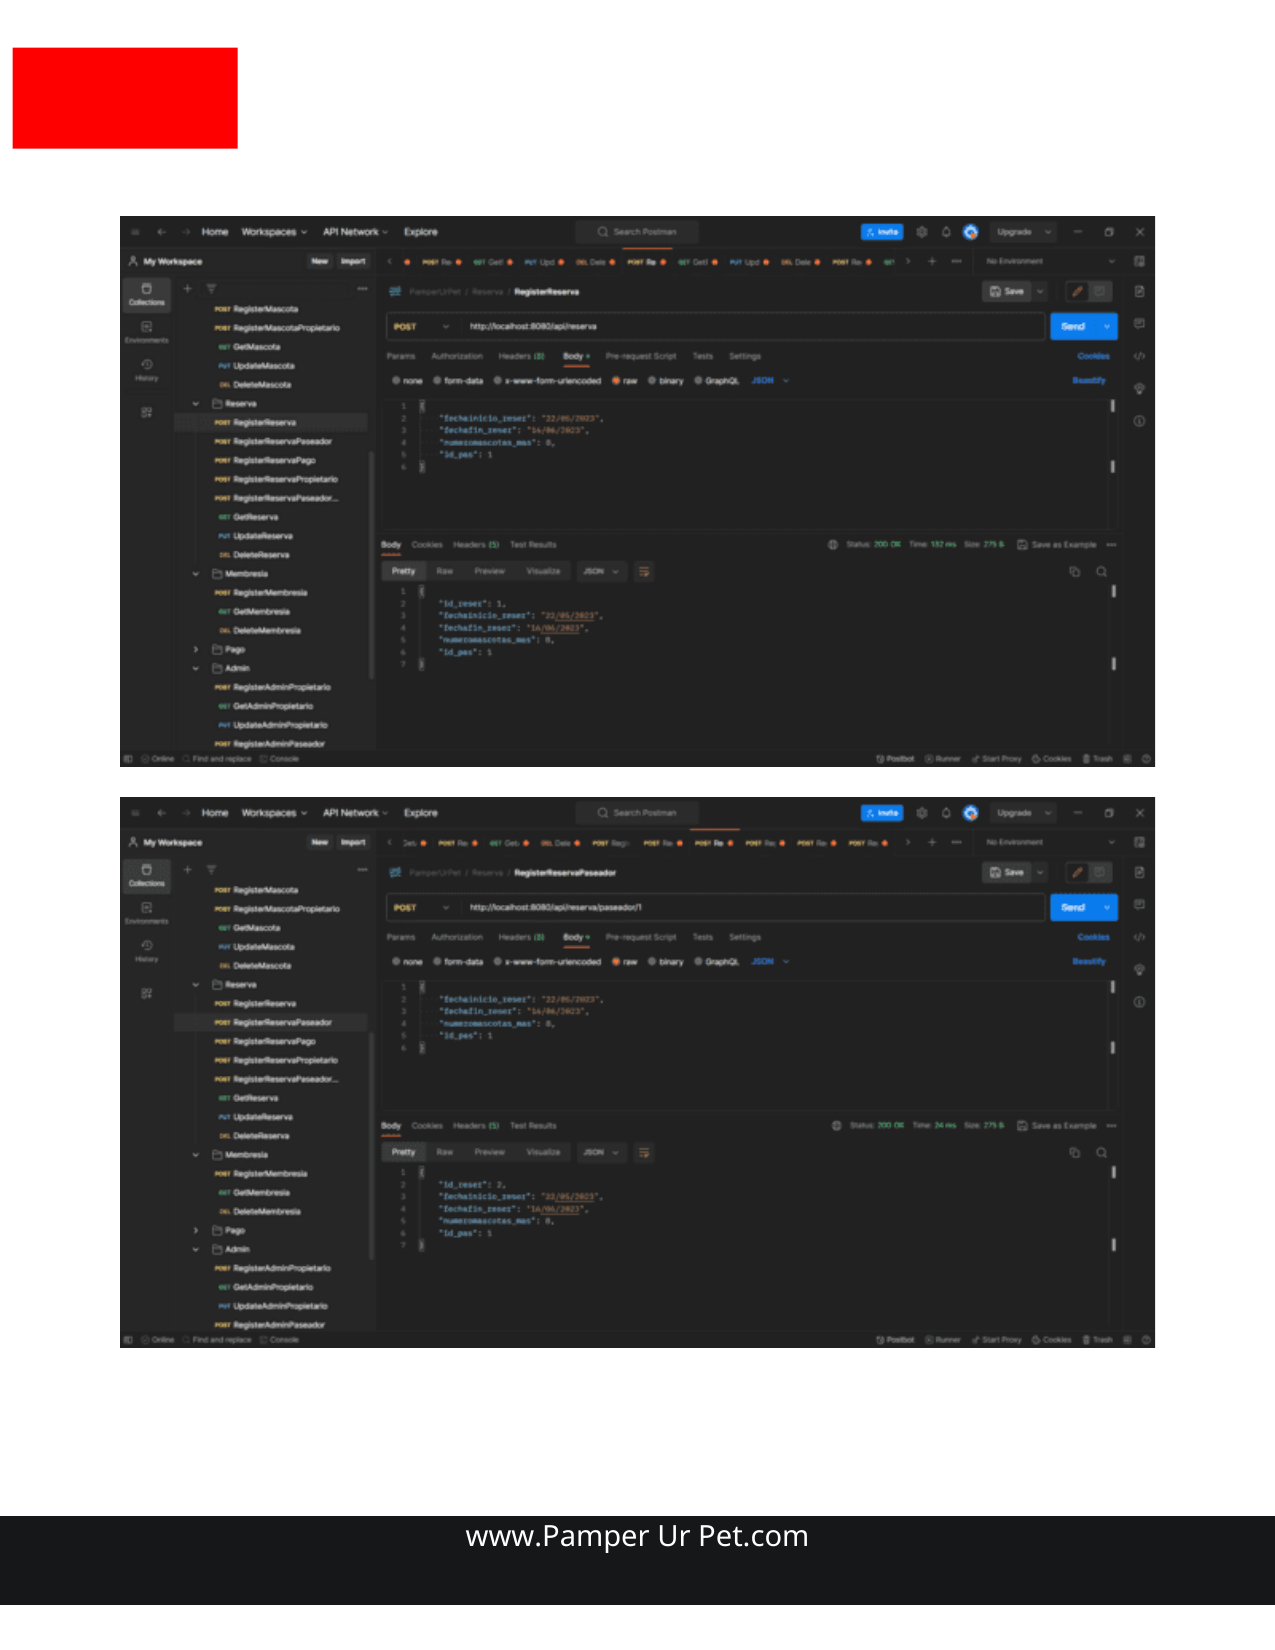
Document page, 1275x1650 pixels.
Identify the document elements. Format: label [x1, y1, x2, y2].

picture [120, 216, 1155, 767]
picture [120, 797, 1155, 1348]
